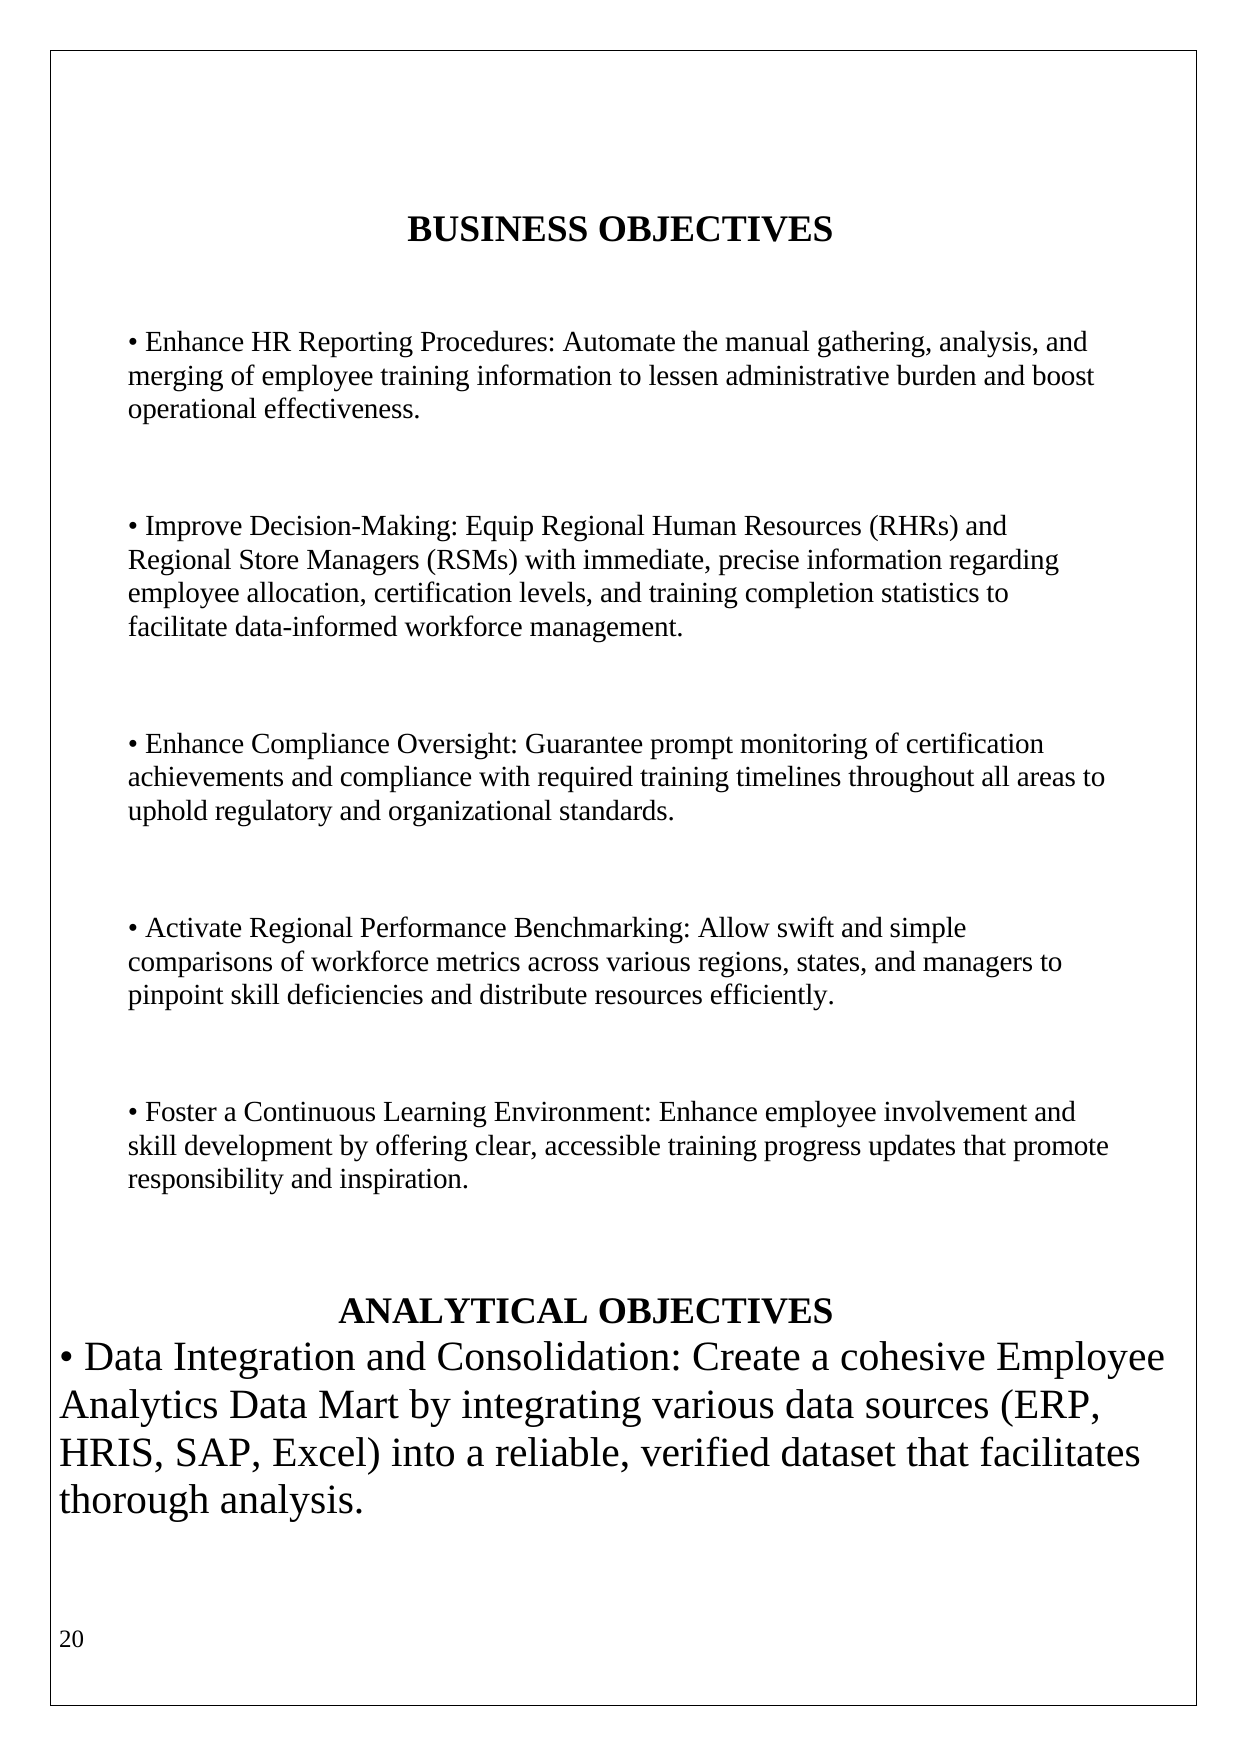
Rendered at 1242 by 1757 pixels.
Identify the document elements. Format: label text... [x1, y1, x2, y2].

subtitle ANALYTICAL OBJECTIVES [59, 1288, 1113, 1331]
subtitle • Improve Decision-Making: Equip Regional Human Resources (RHRs) and Regional Store Managers (RSMs) with immediate, precise information regarding employee allocation, certification levels, and training completion statistics to facilitate data-informed workforce management. [128, 508, 1113, 642]
subtitle • Enhance HR Reporting Procedures: Automate the manual gathering, analysis, and merging of employee training information to lessen administrative burden and boost operational effectiveness. [128, 324, 1113, 425]
subtitle BUSINESS OBJECTIVES [128, 206, 1113, 249]
text • Data Integration and Consolidation: Create a cohesive Employee Analytics Data Mart by integrating various data sources (ERP, HRIS, SAP, Excel) into a reliable, verified dataset that facilitates thorough analysis. [59, 1331, 1196, 1523]
subtitle • Activate Regional Performance Benchmarking: Allow swift and simple comparisons of workforce metrics across various regions, states, and managers to pinpoint skill deficiencies and distribute resources efficiently. [128, 910, 1113, 1011]
subtitle • Foster a Continuous Learning Environment: Enhance employee involvement and skill development by offering clear, accessible training progress updates that promote responsibility and inspiration. [128, 1094, 1113, 1195]
subtitle • Enhance Compliance Oversight: Guarantee prompt monitoring of certification achievements and compliance with required training timelines throughout all areas to uphold regulatory and organizational standards. [128, 726, 1113, 827]
